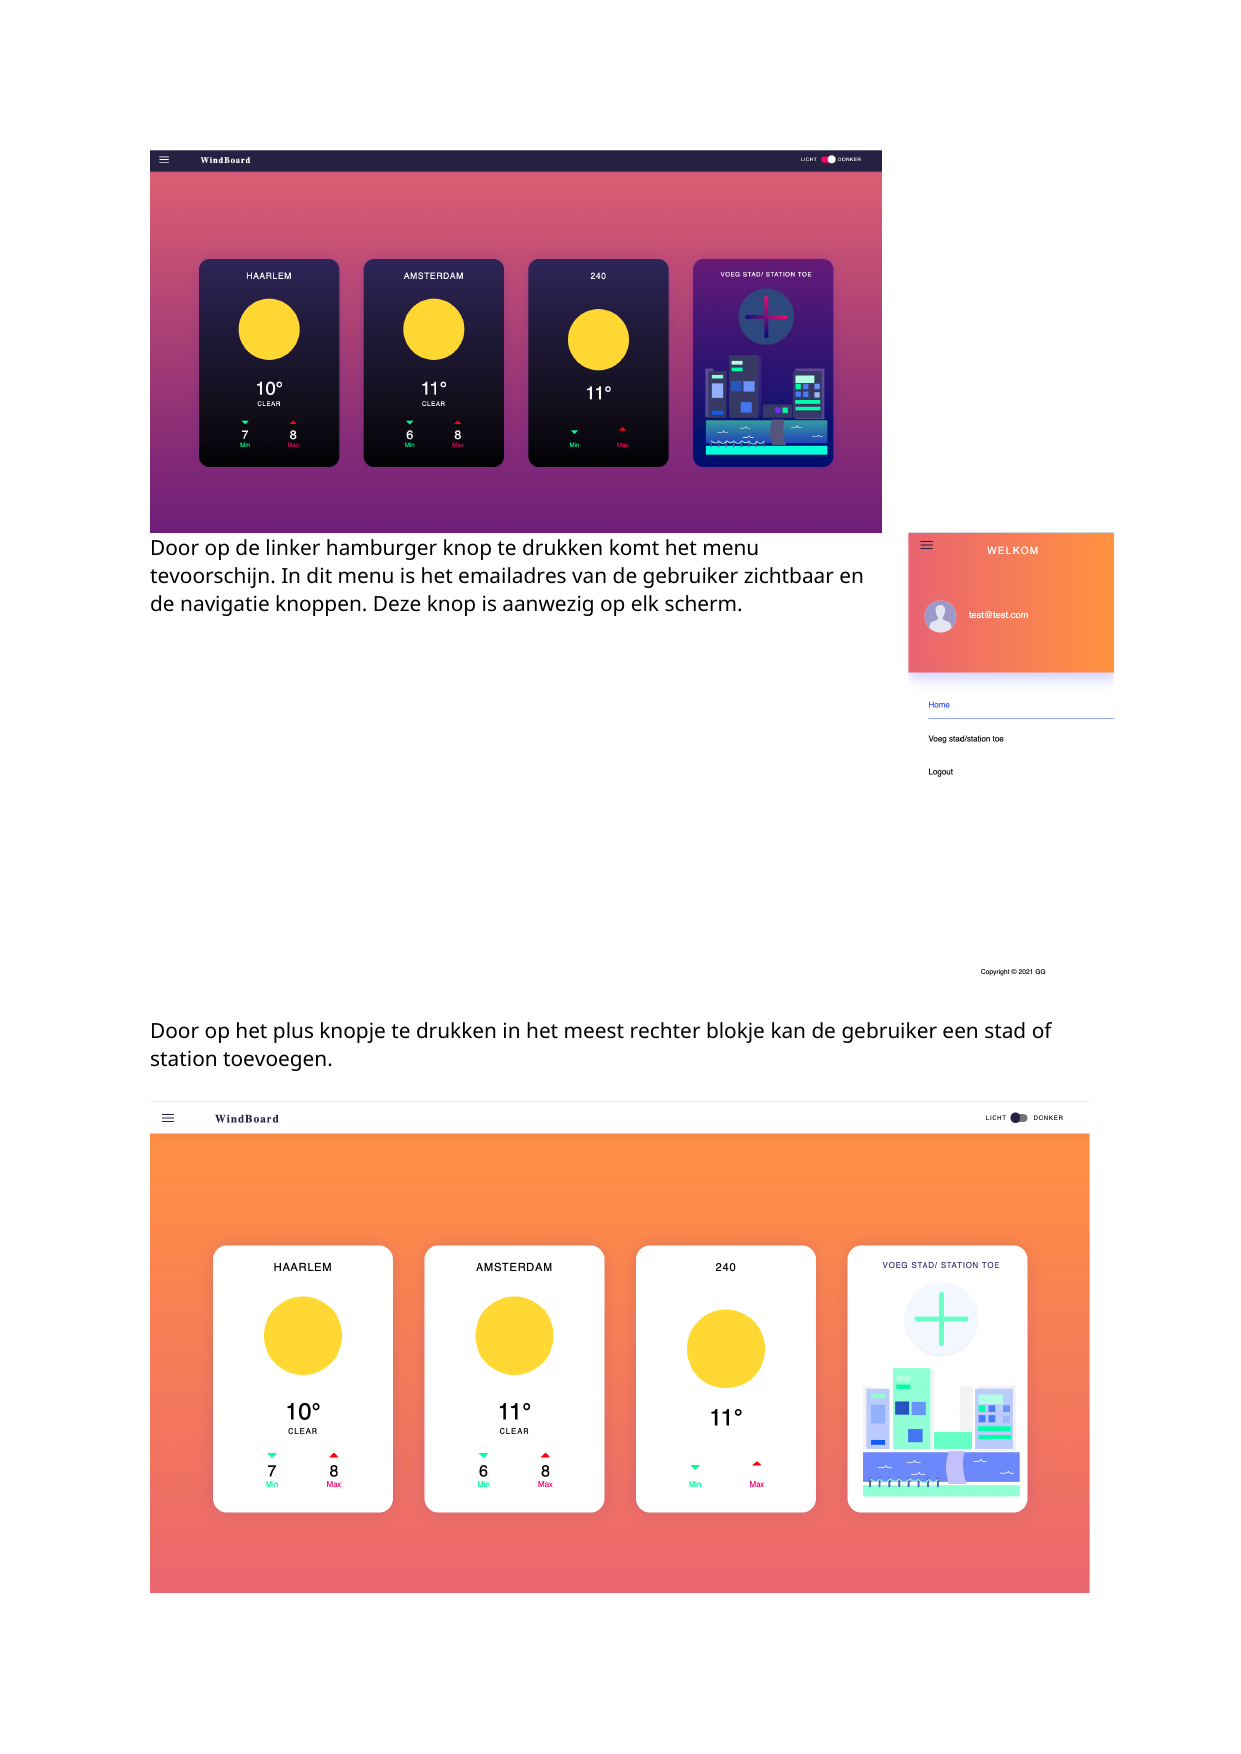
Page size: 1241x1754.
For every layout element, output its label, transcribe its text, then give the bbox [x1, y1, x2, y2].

text Door op het plus knopje te drukken in het meest rechter blokje kan de gebruiker een stad of station toevoegen. [150, 1016, 1090, 1073]
text Door op de linker hamburger knop te drukken komt het menu tevoorschijn. In dit menu is het emailadres van de gebruiker zichtbaar en de navigatie knoppen. Deze knop is aanwezig op elk scherm. [150, 533, 908, 618]
picture [908, 532, 1115, 1017]
picture [150, 1101, 1090, 1593]
picture [150, 150, 882, 533]
